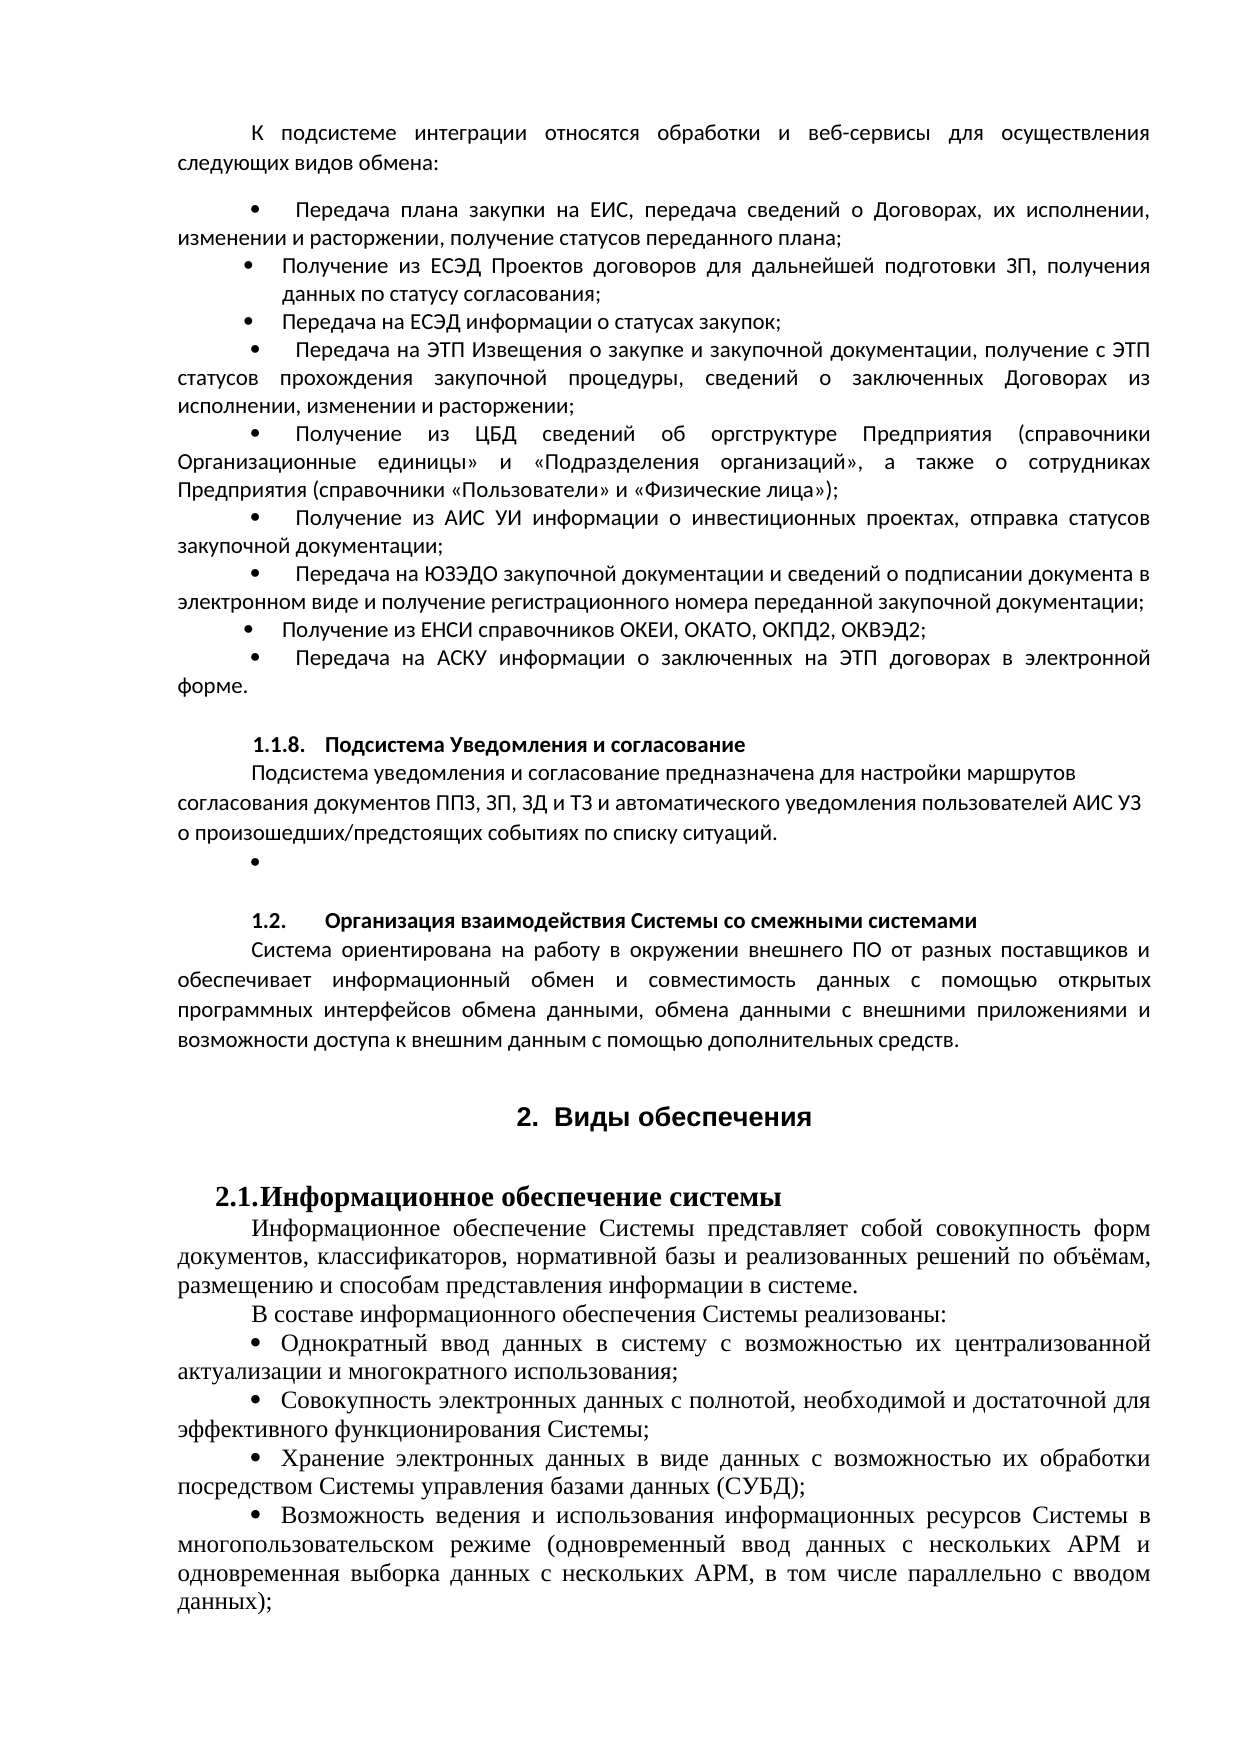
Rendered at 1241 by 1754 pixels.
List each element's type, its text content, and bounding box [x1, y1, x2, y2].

list Возможность ведения и использования информационных ресурсов Системы в многопользовательском режиме (одновременный ввод данных с нескольких АРМ и одновременная выборка данных с нескольких АРМ, в том числе параллельно с вводом данных); [177, 1500, 1152, 1615]
list Получение из ЦБД сведений об оргструктуре Предприятия (справочники Организационные единицы» и «Подразделения организаций», а также о сотрудниках Предприятия (справочники «Пользователи» и «Физические лица»); [177, 419, 1152, 503]
list Передача плана закупки на ЕИС, передача сведений о Договорах, их исполнении, изменении и расторжении, получение статусов переданного плана; [177, 195, 1152, 251]
list Хранение электронных данных в виде данных с возможностью их обработки посредством Системы управления базами данных (СУБД); [177, 1443, 1152, 1500]
list Организация взаимодействия Системы со смежными системами [177, 907, 1152, 935]
list Совокупность электронных данных с полнотой, необходимой и достаточной для эффективного функционирования Системы; [177, 1385, 1152, 1443]
text Информационное обеспечение Системы представляет собой совокупность форм документов, классификаторов, нормативной базы и реализованных решений по объёмам, размещению и способам представления информации в системе. [177, 1213, 1152, 1299]
list Получение из ЕСЭД Проектов договоров для дальнейшей подготовки ЗП, получения данных по статусу согласования; [244, 251, 1152, 307]
text Подсистема уведомления и согласование предназначена для настройки маршрутов согласования документов ППЗ, ЗП, ЗД и ТЗ и автоматического уведомления пользователей АИС УЗ о произошедших/предстоящих событиях по списку ситуаций. [177, 758, 1152, 846]
list Передача на ЕСЭД информации о статусах закупок; [244, 307, 1152, 335]
text Система ориентирована на работу в окружении внешнего ПО от разных поставщиков и обеспечивает информационный обмен и совместимость данных с помощью открытых программных интерфейсов обмена данными, обмена данными с внешними приложениями и возможности доступа к внешним данным с помощью дополнительных средств. [177, 935, 1152, 1053]
text К подсистеме интеграции относятся обработки и веб-сервисы для осуществления следующих видов обмена: [177, 118, 1152, 176]
list Получение из ЕНСИ справочников ОКЕИ, ОКАТО, ОКПД2, ОКВЭД2; [244, 616, 1152, 643]
subtitle Информационное обеспечение системы [215, 1179, 1152, 1213]
list Получение из АИС УИ информации о инвестиционных проектах, отправка статусов закупочной документации; [177, 503, 1152, 559]
list Передача на ЭТП Извещения о закупке и закупочной документации, получение с ЭТП статусов прохождения закупочной процедуры, сведений о заключенных Договорах из исполнении, изменении и расторжении; [177, 335, 1152, 419]
list Однократный ввод данных в систему с возможностью их централизованной актуализации и многократного использования; [177, 1328, 1152, 1385]
list Подсистема Уведомления и согласование [252, 730, 1152, 758]
subtitle Виды обеспечения [177, 1101, 1152, 1132]
list Передача на ЮЗЭДО закупочной документации и сведений о подписании документа в электронном виде и получение регистрационного номера переданной закупочной документации; [177, 559, 1152, 616]
list Передача на АСКУ информации о заключенных на ЭТП договорах в электронной форме. [177, 643, 1152, 699]
text В составе информационного обеспечения Системы реализованы: [177, 1299, 1152, 1328]
